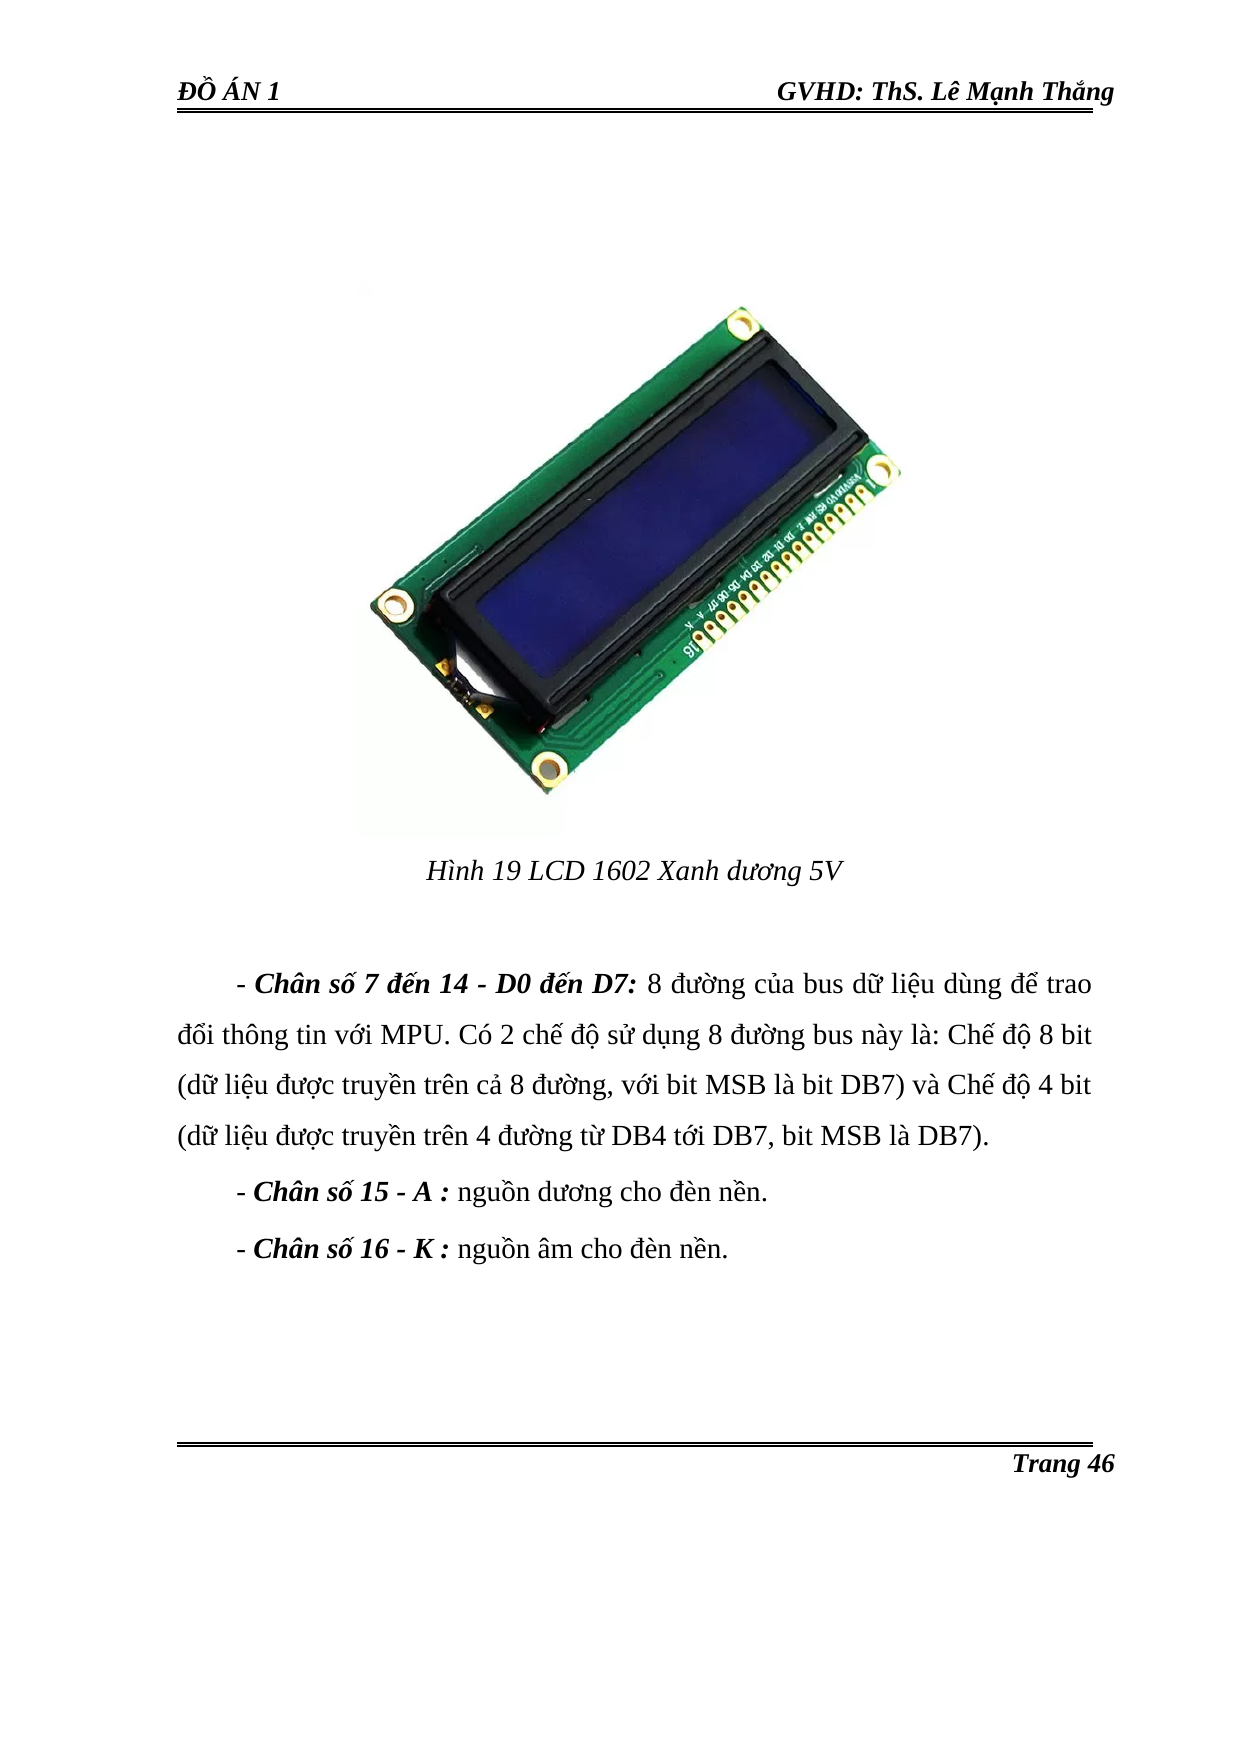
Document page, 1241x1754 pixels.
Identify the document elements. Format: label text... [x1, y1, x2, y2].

text - Chân số 7 đến 14 - D0 đến D7: 8 đường của bus dữ liệu dùng để trao đổi thông tin với MPU. Có 2 chế độ sử dụng 8 đường bus này là: Chế độ 8 bit (dữ liệu được truyền trên cả 8 đường, với bit MSB là bit DB7) và Chế độ 4 bit (dữ liệu được truyền trên 4 đường từ DB4 tới DB7, bit MSB là DB7). [177, 967, 1093, 1151]
text - Chân số 15 - A : nguồn dương cho đèn nền. [177, 1174, 1093, 1208]
text - Chân số 16 - K : nguồn âm cho đèn nền. [177, 1231, 1093, 1264]
picture [358, 282, 913, 837]
